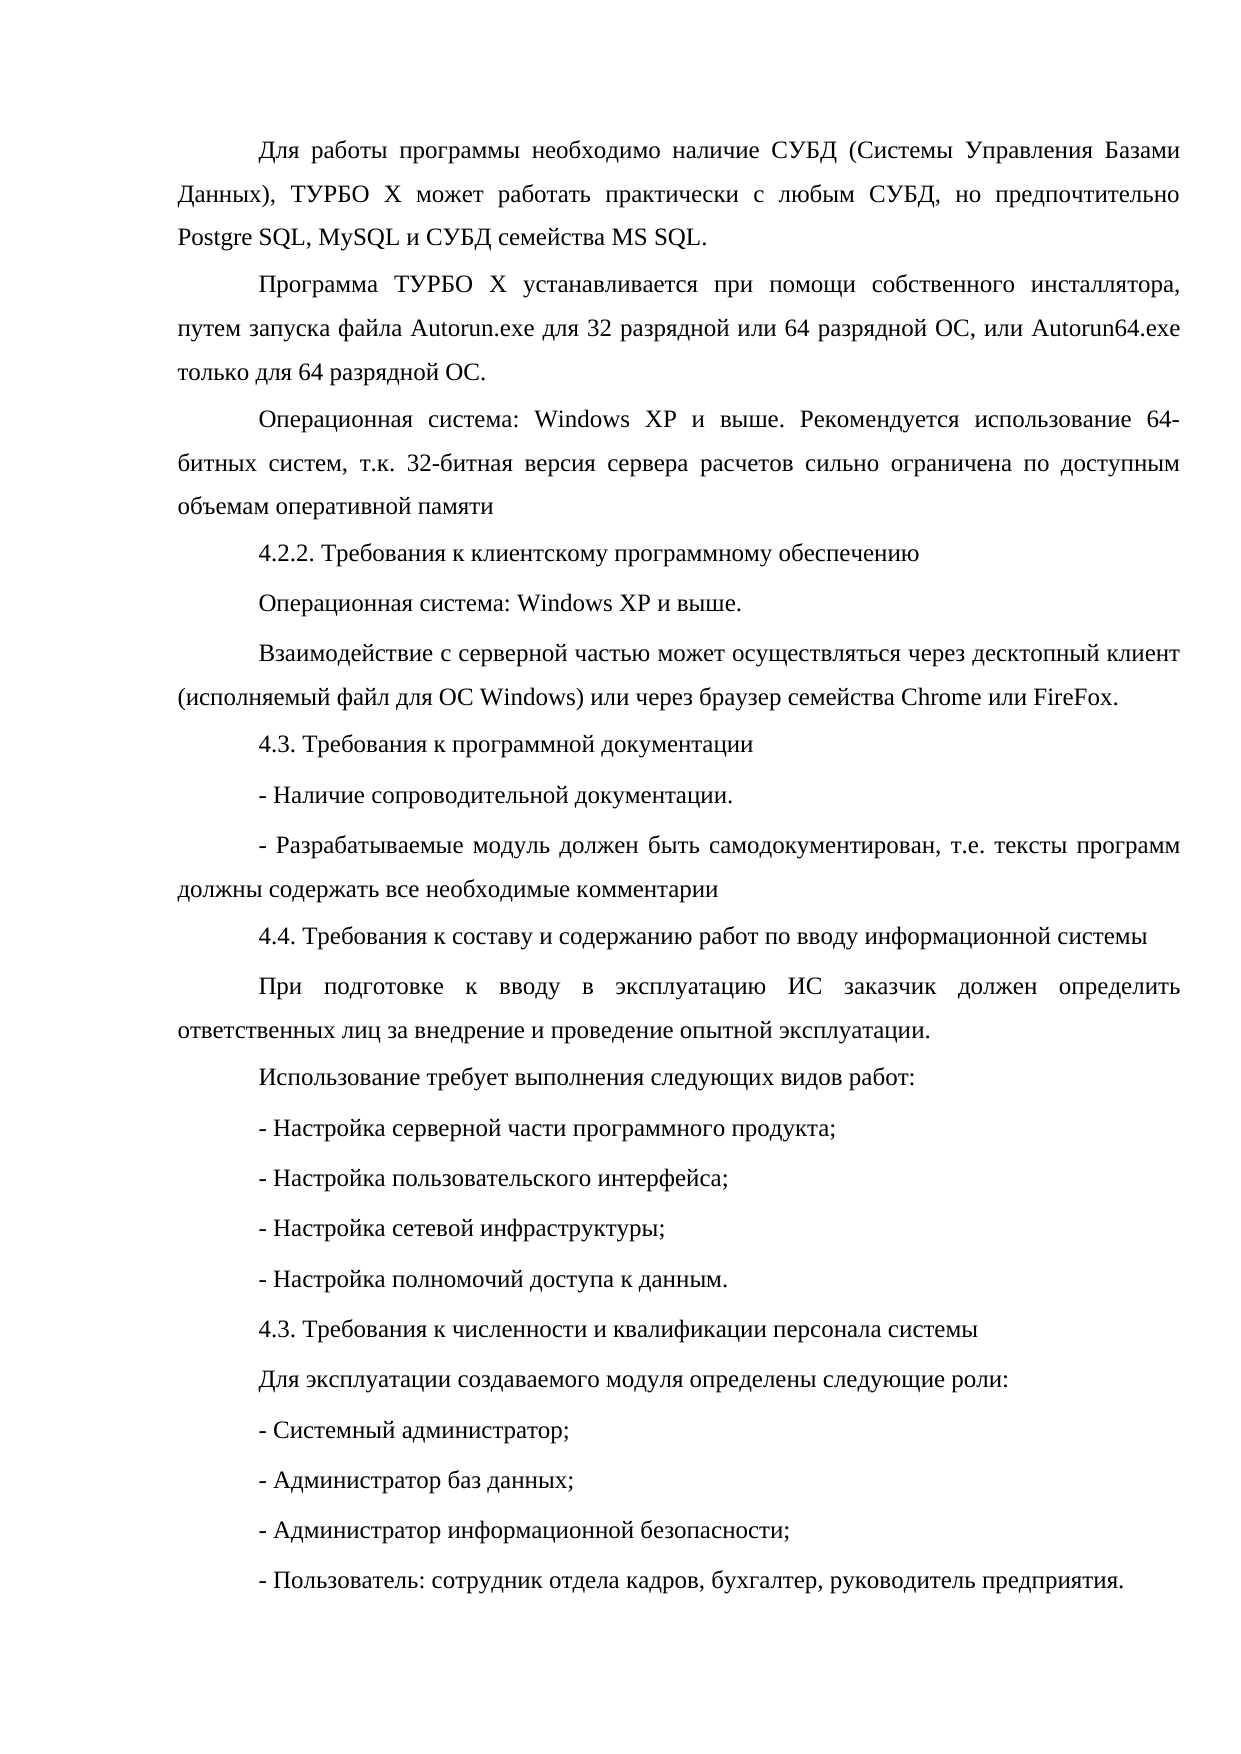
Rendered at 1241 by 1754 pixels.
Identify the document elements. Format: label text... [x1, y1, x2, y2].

text - Настройка пользовательского интерфейса; [177, 1159, 1181, 1193]
text - Администратор информационной безопасности; [177, 1511, 1181, 1545]
text 4.3. Требования к численности и квалификации персонала системы [177, 1310, 1181, 1344]
text Программа ТУРБО Х устанавливается при помощи собственного инсталлятора, путем запуска файла Autorun.exe для 32 разрядной или 64 разрядной ОС, или Autorun64.exe только для 64 разрядной ОС. [177, 266, 1181, 385]
text - Настройка сетевой инфраструктуры; [177, 1209, 1181, 1243]
text - Администратор баз данных; [177, 1461, 1181, 1494]
text 4.4. Требования к составу и содержанию работ по вводу информационной системы [177, 917, 1181, 951]
text - Настройка полномочий доступа к данным. [177, 1260, 1181, 1293]
text При подготовке к вводу в эксплуатацию ИС заказчик должен определить ответственных лиц за внедрение и проведение опытной эксплуатации. [177, 967, 1181, 1044]
text - Наличие сопроводительной документации. [177, 776, 1181, 809]
text - Пользователь: сотрудник отдела кадров, бухгалтер, руководитель предприятия. [177, 1562, 1181, 1595]
text - Разрабатываемые модуль должен быть самодокументирован, т.е. тексты программ должны содержать все необходимые комментарии [177, 826, 1181, 903]
text 4.2.2. Требования к клиентскому программному обеспечению [177, 534, 1181, 567]
text - Настройка серверной части программного продукта; [177, 1109, 1181, 1142]
text Взаимодействие с серверной частью может осуществляться через десктопный клиент (исполняемый файл для ОС Windows) или через браузер семейства Chrome или FireFox. [177, 634, 1181, 711]
text Использование требует выполнения следующих видов работ: [177, 1058, 1181, 1092]
text Операционная система: Windows XP и выше. [177, 584, 1181, 618]
text Для эксплуатации создаваемого модуля определены следующие роли: [177, 1360, 1181, 1394]
text Для работы программы необходимо наличие СУБД (Системы Управления Базами Данных), ТУРБО Х может работать практически с любым СУБД, но предпочтительно Postgre SQL, MySQL и СУБД семейства MS SQL. [177, 131, 1181, 251]
text 4.3. Требования к программной документации [177, 726, 1181, 759]
text Операционная система: Windows XP и выше. Рекомендуется использование 64-битных систем, т.к. 32-битная версия сервера расчетов сильно ограничена по доступным объемам оперативной памяти [177, 400, 1181, 519]
text - Системный администратор; [177, 1411, 1181, 1444]
